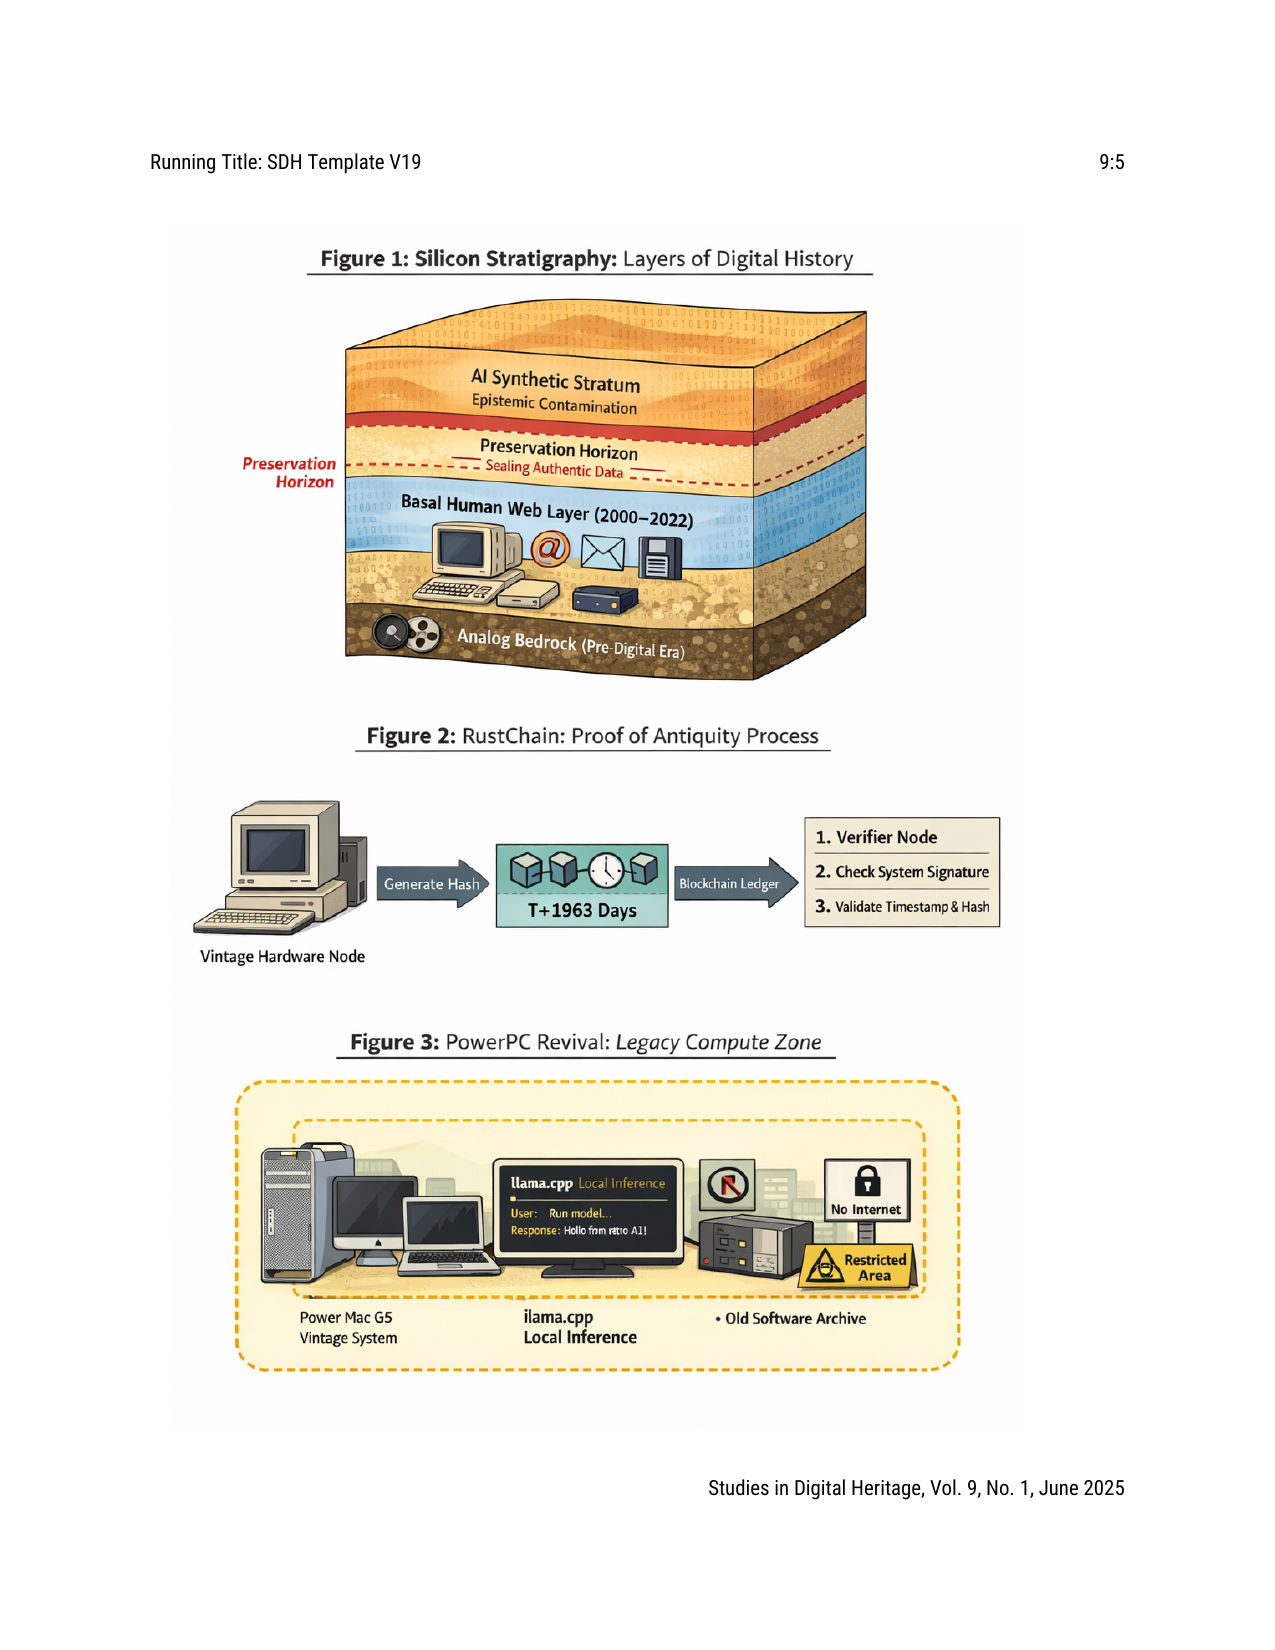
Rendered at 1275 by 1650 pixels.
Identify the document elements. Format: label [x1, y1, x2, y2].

picture [168, 223, 1024, 1427]
